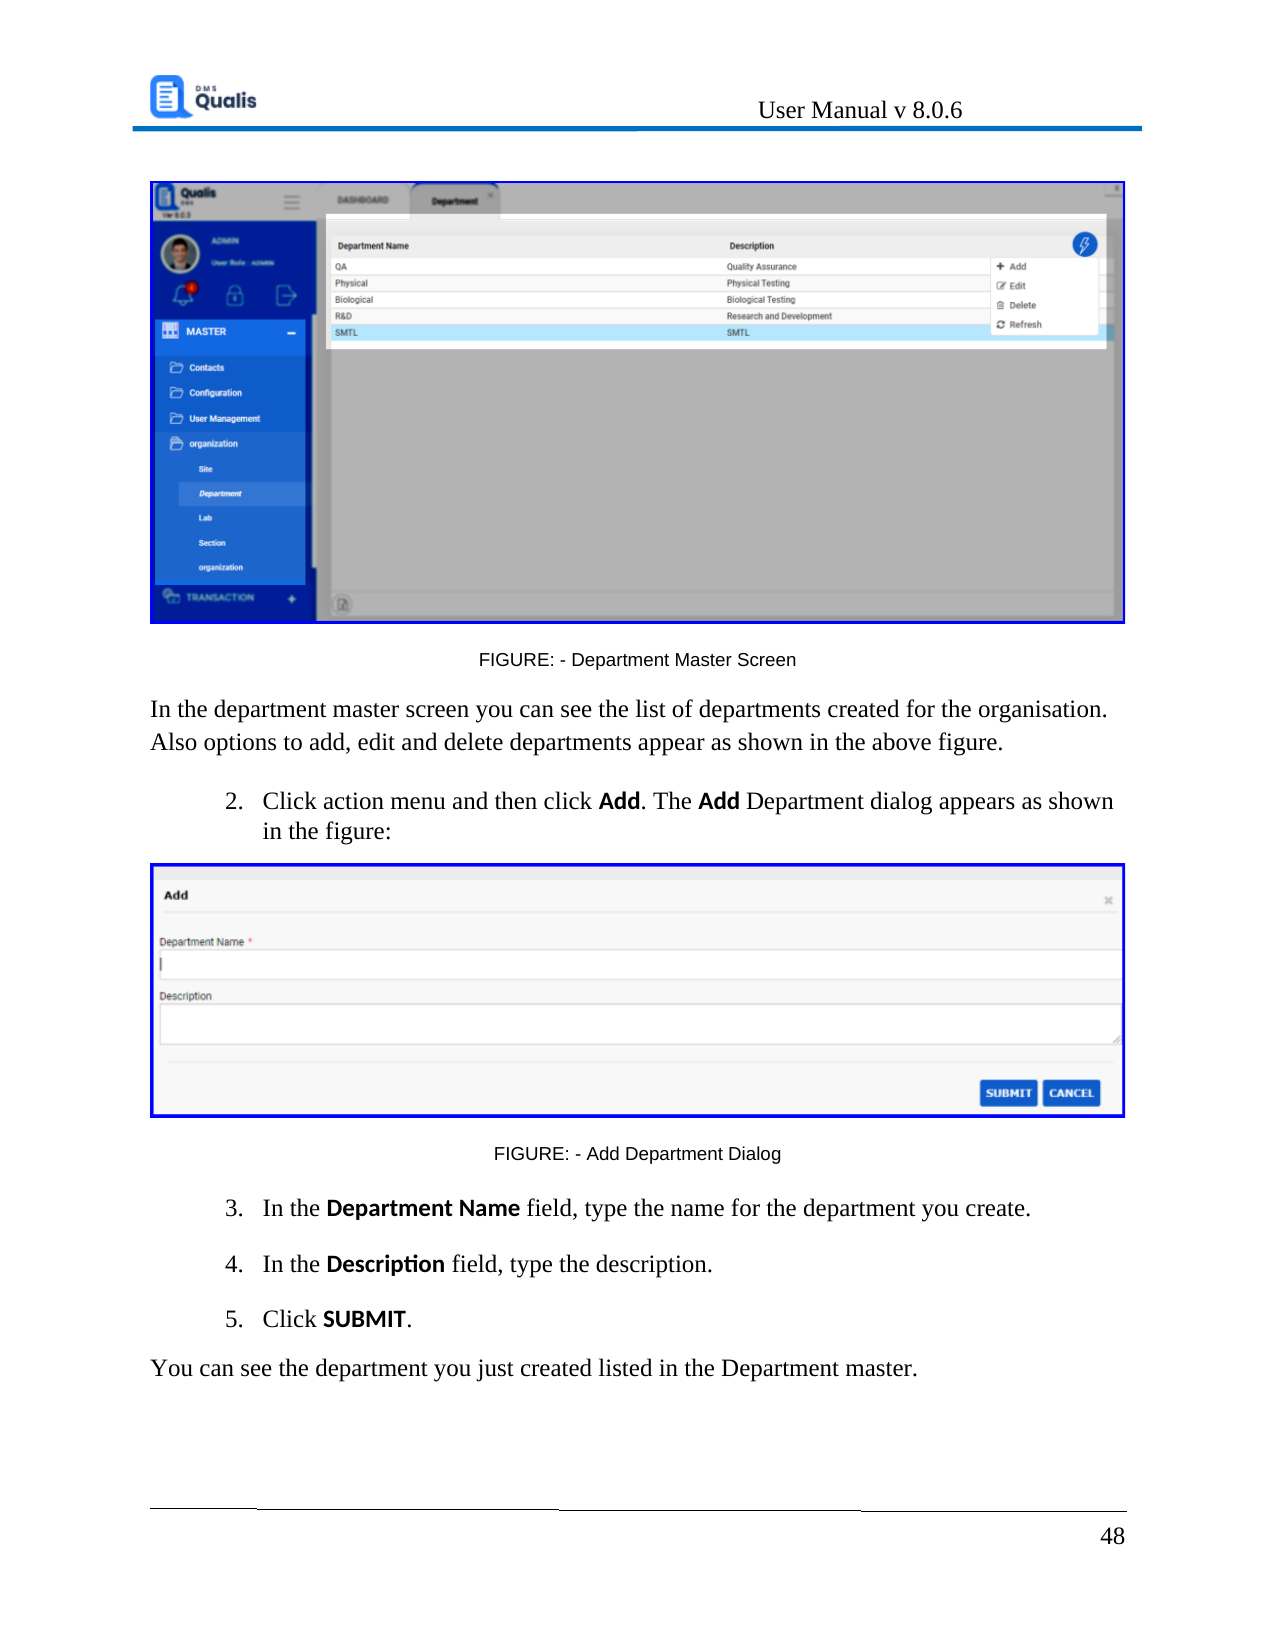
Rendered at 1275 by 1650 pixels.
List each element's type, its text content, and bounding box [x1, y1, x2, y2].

text Click action menu and then click Add. The Add Department dialog appears as shown in the figure: [225, 785, 1125, 844]
text In the department master screen you can see the list of departments created for the organisation. Also options to add, edit and delete departments appear as shown in the above figure. [150, 694, 1125, 756]
text Click SUBMIT. [225, 1303, 1125, 1334]
text In the Description field, type the description. [225, 1248, 1125, 1278]
text In the Department Name field, type the name for the department you create. [225, 1192, 1125, 1223]
text FIGURE: - Add Department Dialog [150, 1143, 1125, 1164]
picture [150, 863, 1125, 1118]
picture [150, 181, 1125, 624]
text FIGURE: - Department Master Screen [150, 648, 1125, 670]
text You can see the department you just created listed in the Department master. [150, 1353, 1125, 1381]
picture [150, 75, 257, 119]
